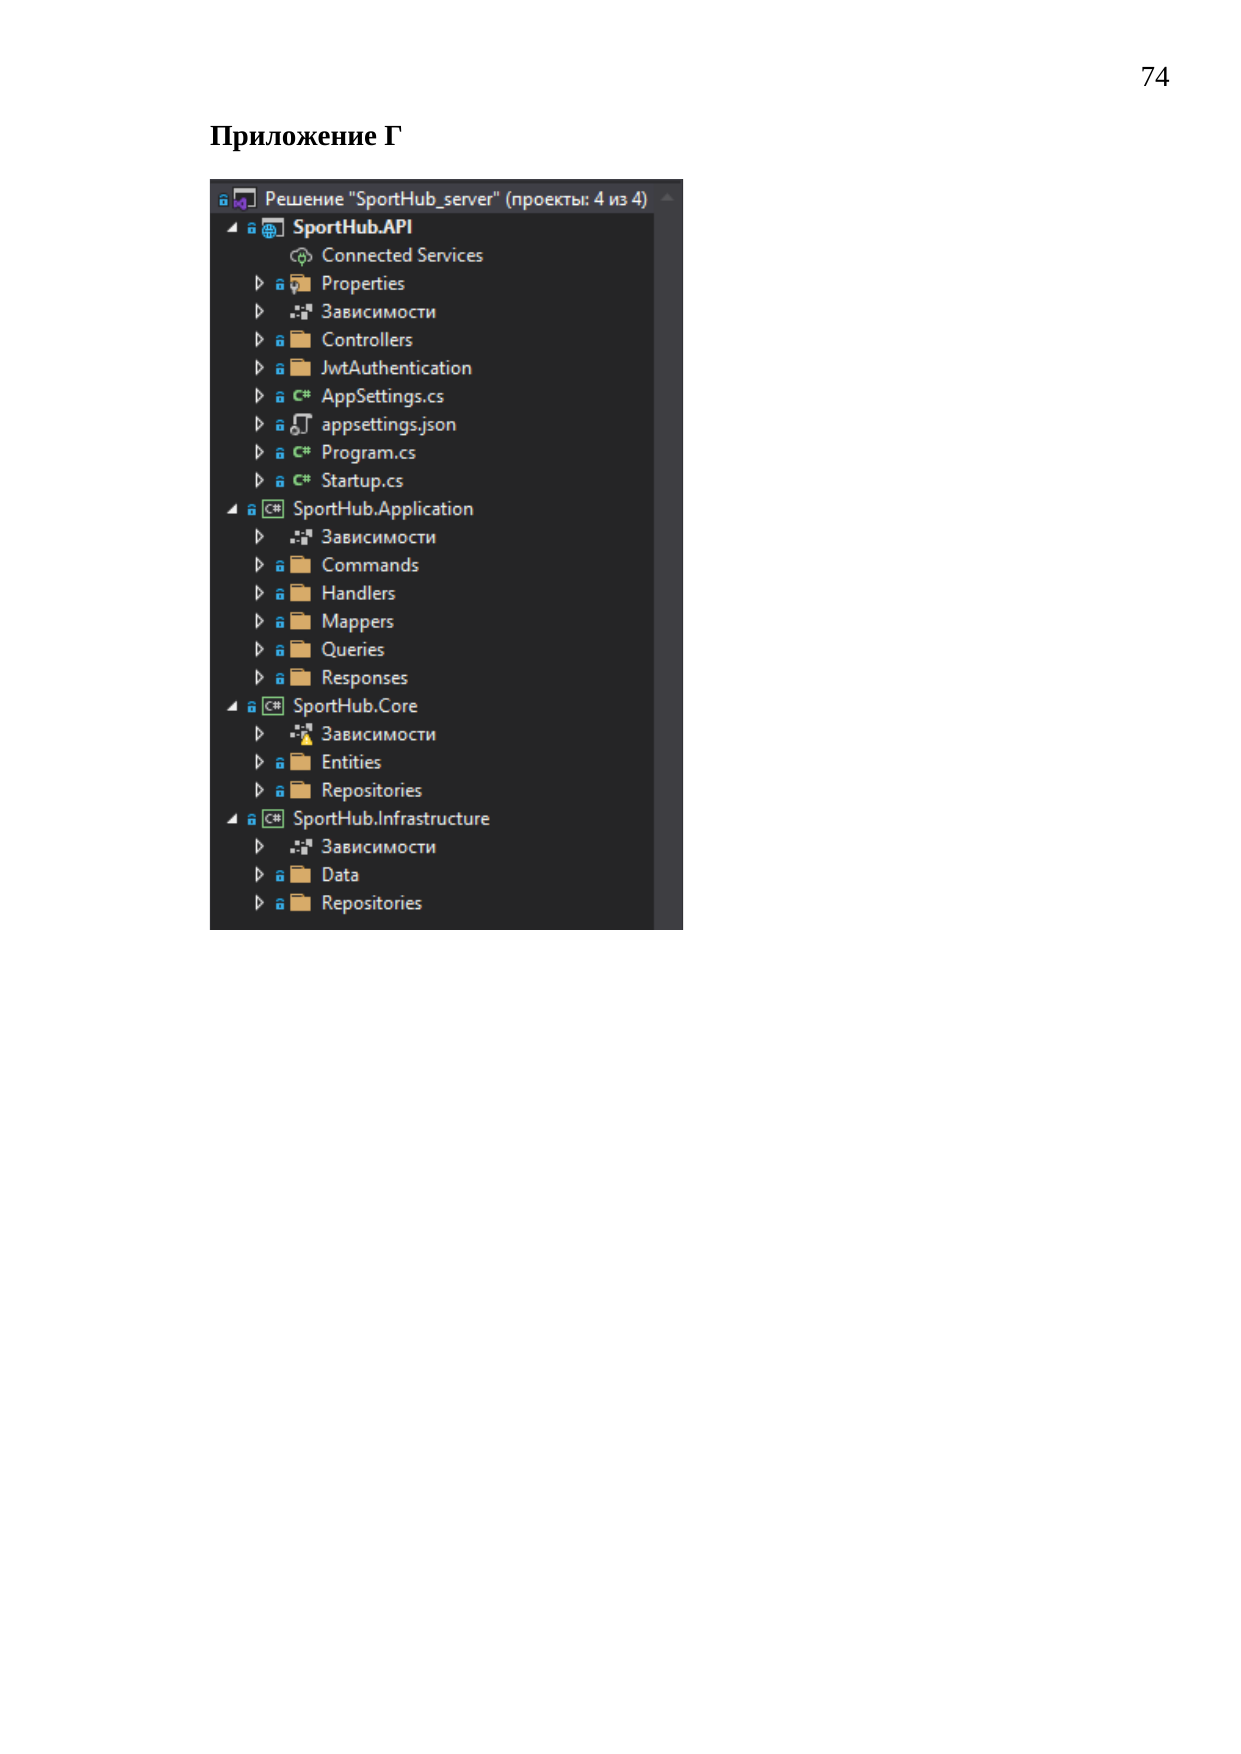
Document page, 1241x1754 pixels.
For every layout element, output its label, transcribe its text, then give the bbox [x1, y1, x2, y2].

picture [209, 179, 684, 930]
text Приложение Г [136, 118, 1181, 152]
